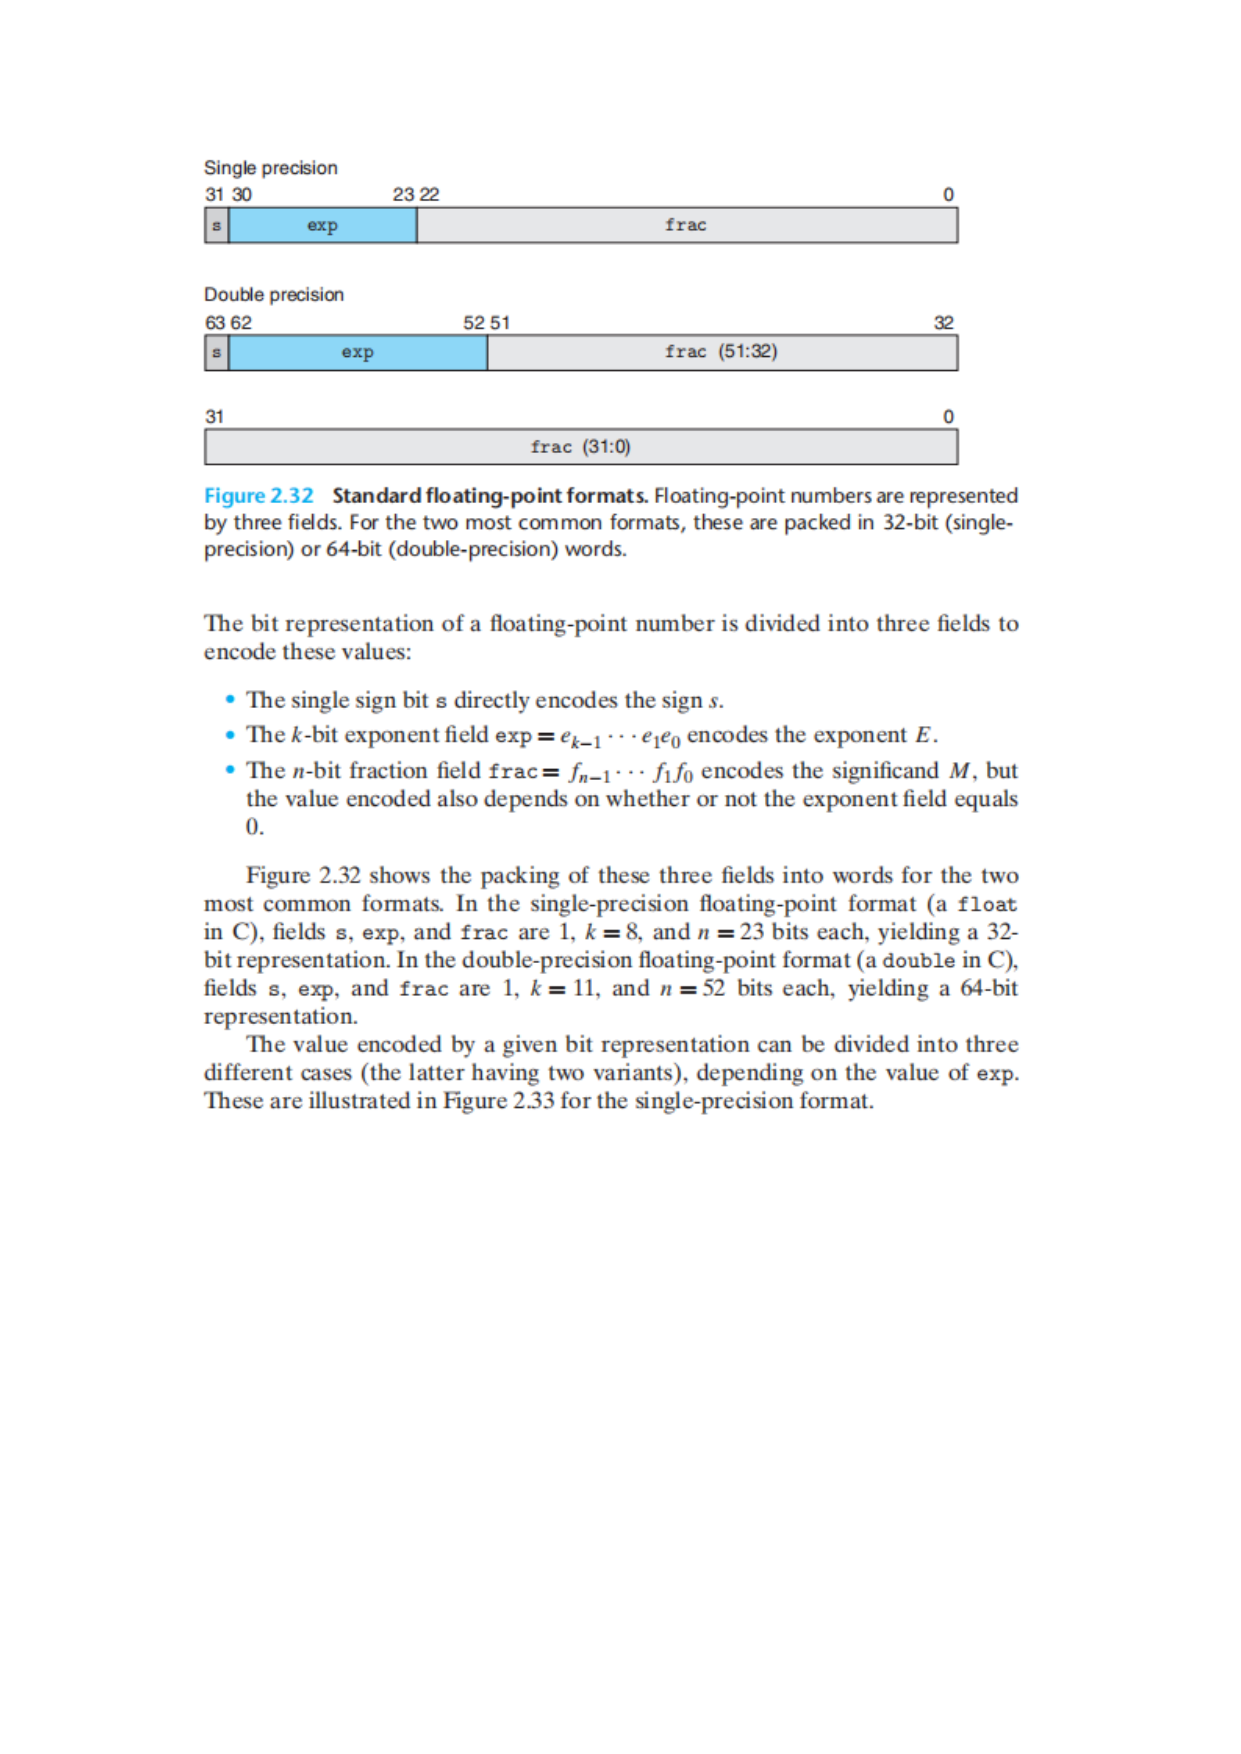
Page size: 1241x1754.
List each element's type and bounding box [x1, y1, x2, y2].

picture [187, 151, 1133, 1121]
